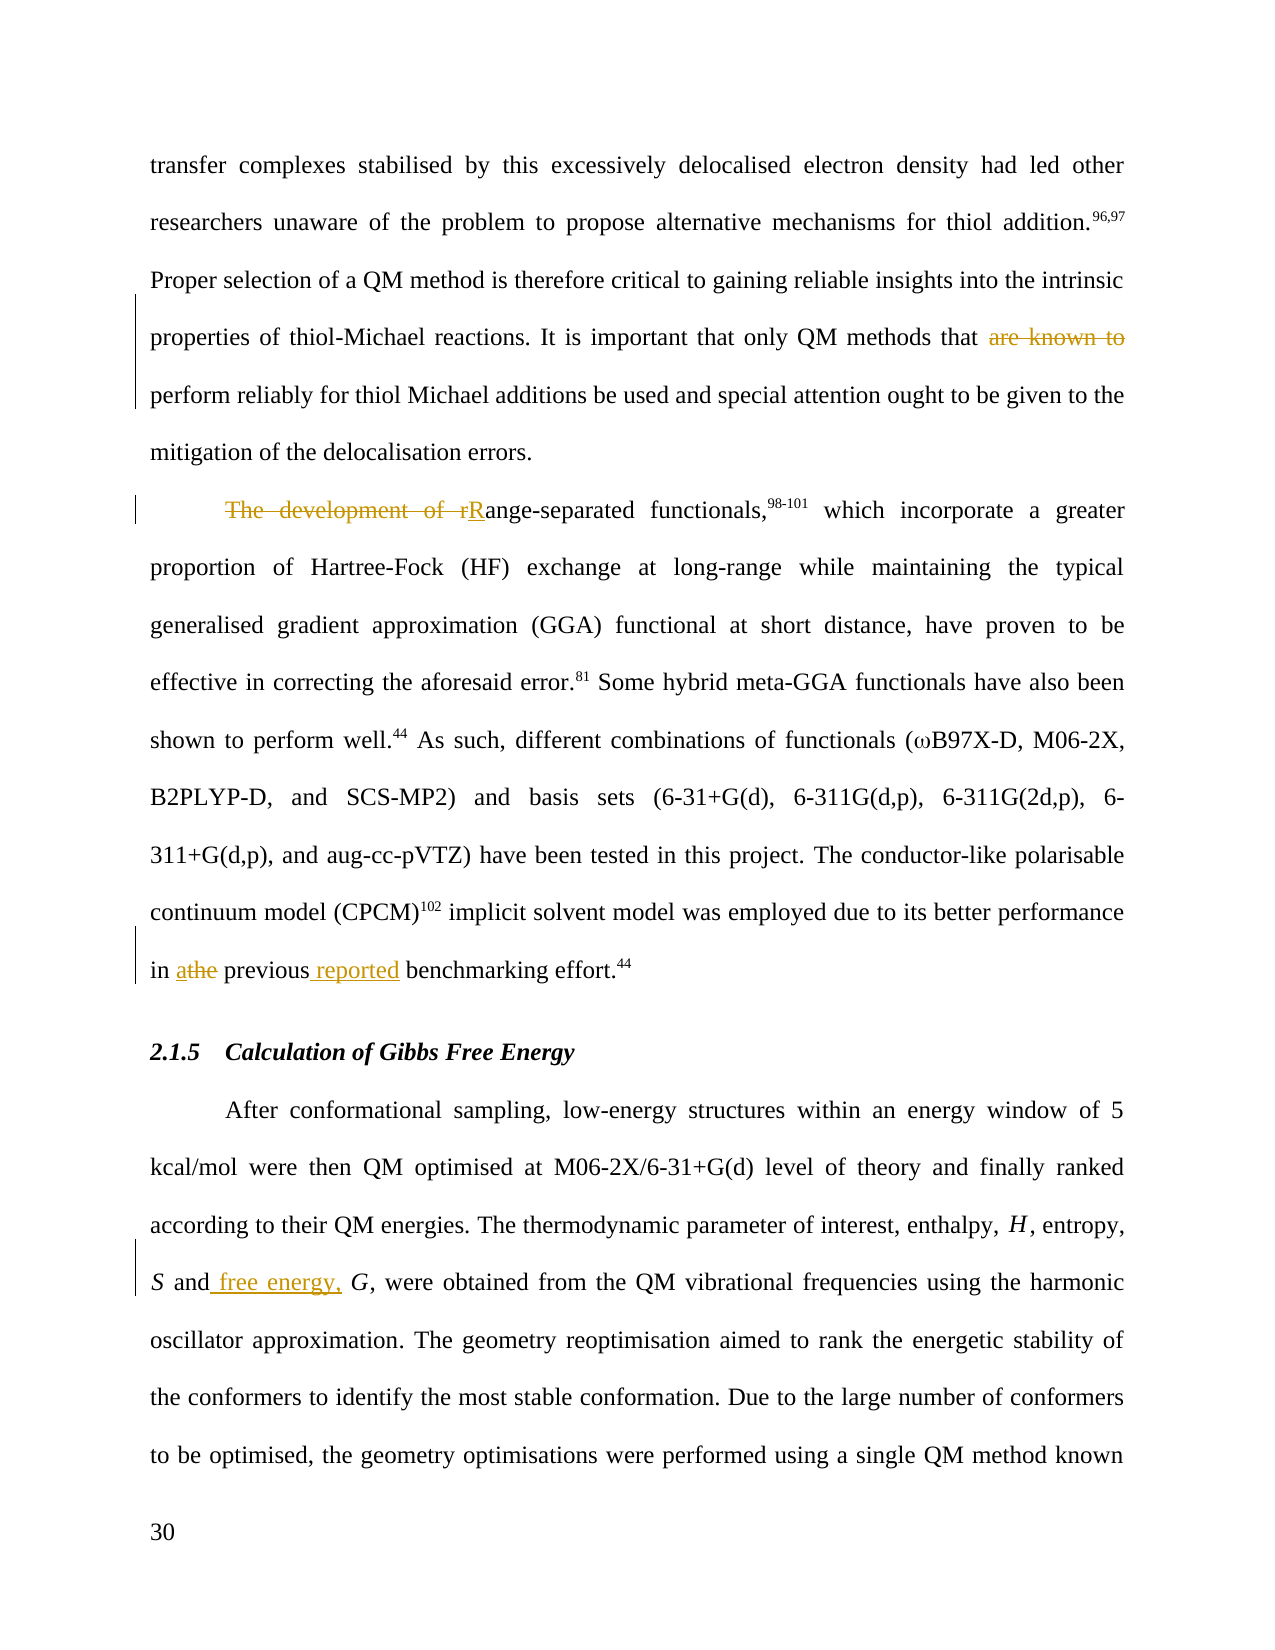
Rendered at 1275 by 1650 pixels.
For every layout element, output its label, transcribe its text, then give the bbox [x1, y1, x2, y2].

subtitle Calculation of Gibbs Free Energy [150, 1037, 1125, 1066]
text ange-separated functionals,98-101 which incorporate a greater proportion of Hartree-Fock (HF) exchange at long-range while maintaining the typical generalised gradient approximation (GGA) functional at short distance, have proven to be effective in correcting the aforesaid error.81 Some hybrid meta-GGA functionals have also been shown to perform well.44 As such, different combinations of functionals (B97X-D, M06-2X, B2PLYP-D, and SCS-MP2) and basis sets (6-31+G(d), 6-311G(d,p), 6-311G(2d,p), 6-311+G(d,p), and aug-cc-pVTZ) have been tested in this project. The conductor-like polarisable continuum model (CPCM)102 implicit solvent model was employed due to its better performance in previous benchmarking effort.44 [150, 495, 1125, 984]
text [150, 150, 1125, 466]
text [150, 1095, 1125, 1469]
